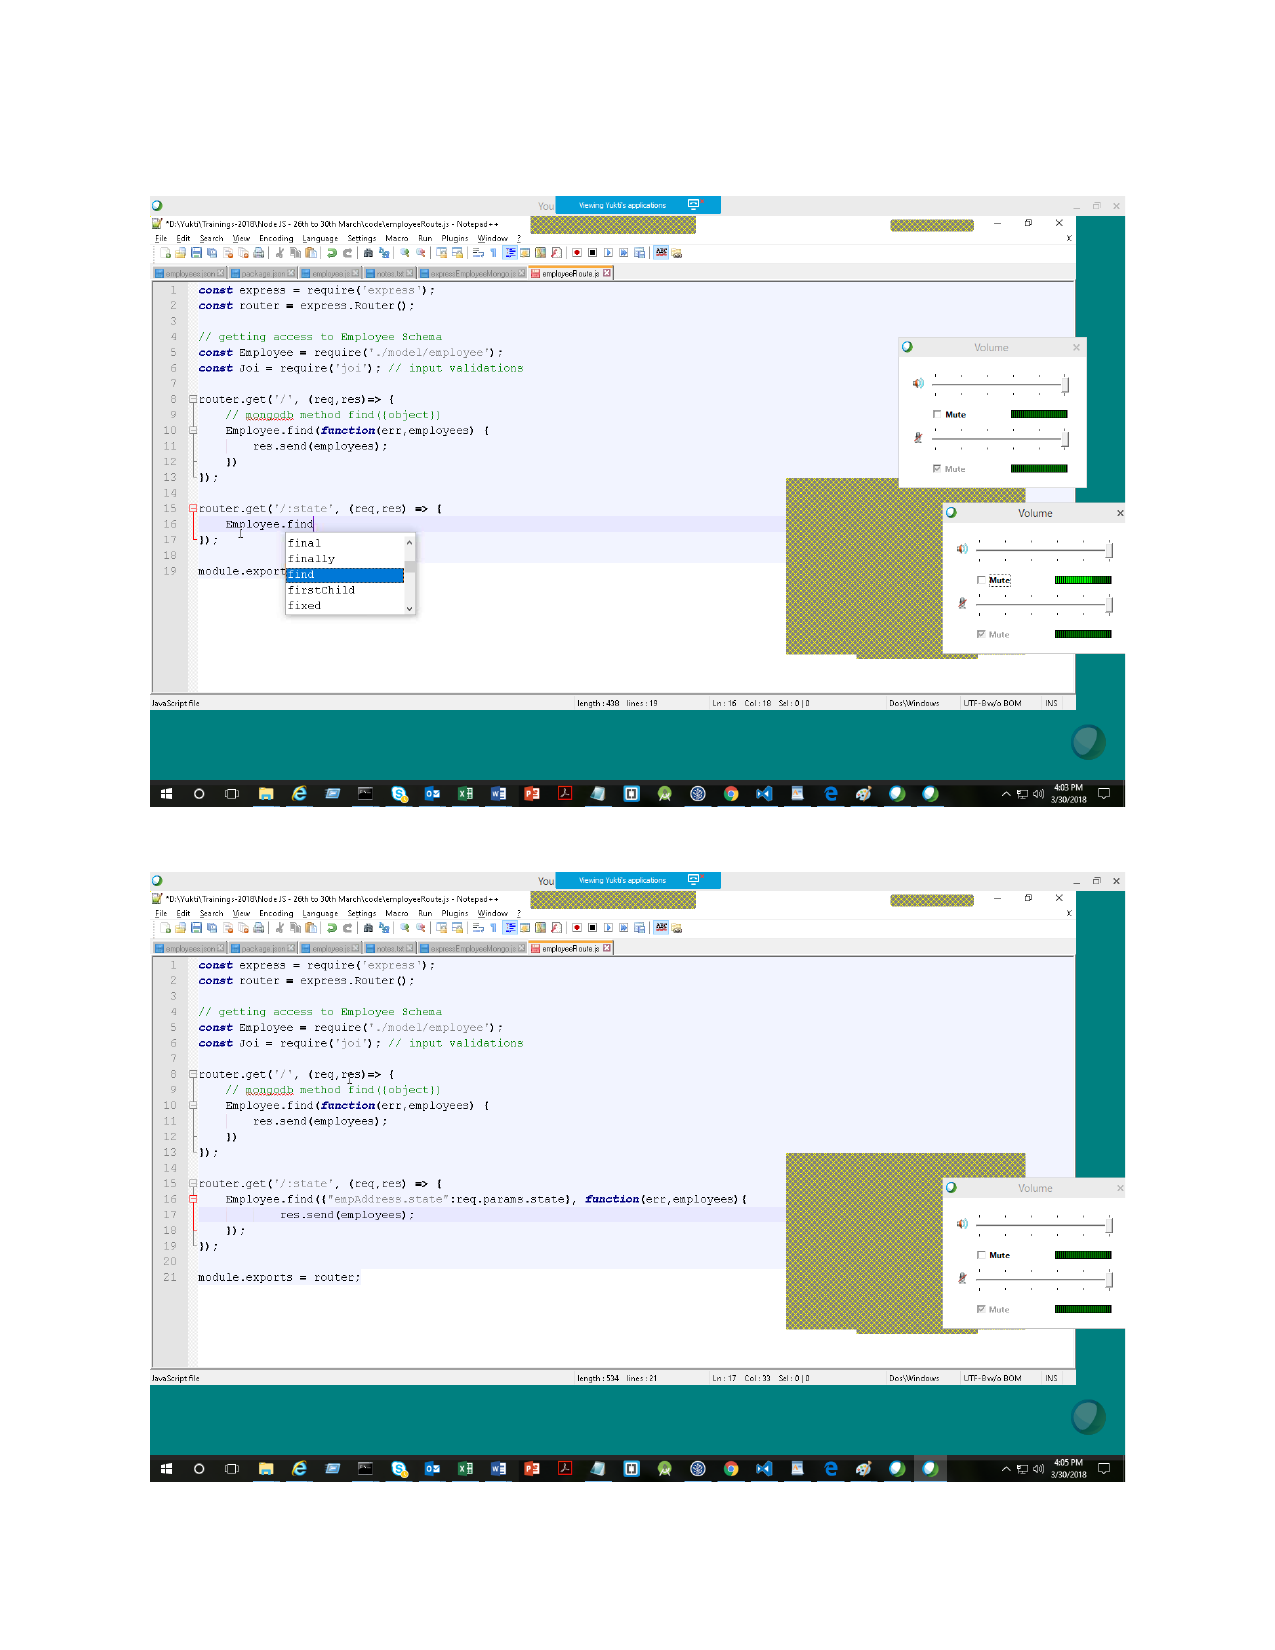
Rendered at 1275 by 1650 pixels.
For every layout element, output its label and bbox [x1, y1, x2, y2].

picture [150, 196, 1125, 807]
picture [150, 872, 1125, 1482]
